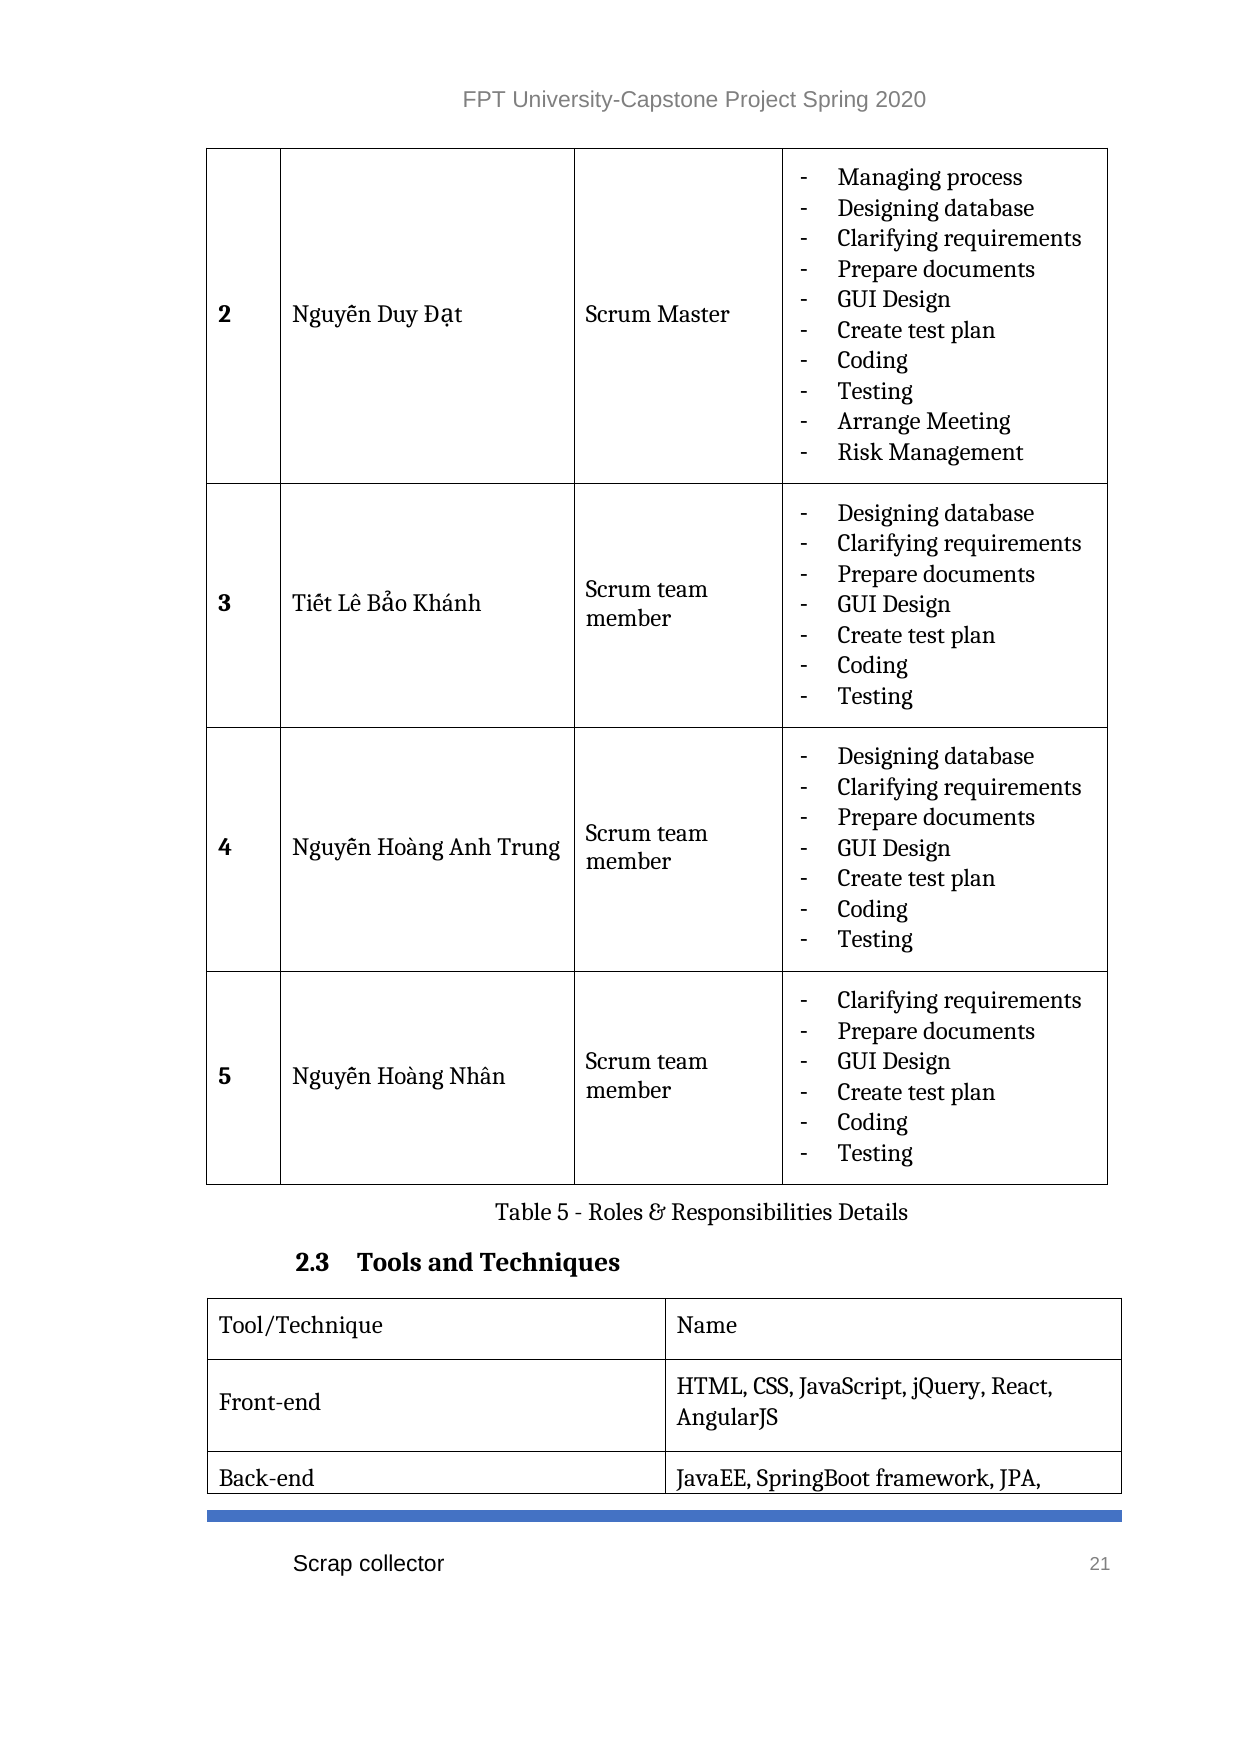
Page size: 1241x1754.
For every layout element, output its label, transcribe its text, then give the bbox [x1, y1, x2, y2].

table_cell Nguyễn Duy Đạt [281, 149, 574, 483]
list Tools and Techniques [295, 1247, 1122, 1278]
table_cell Scrum team member [575, 484, 782, 727]
table_cell 5 [207, 972, 280, 1184]
table_cell Managing process Designing database Clarifying requirements Prepare documents GUI Design Create test plan Coding Testing Arrange Meeting Risk Management [783, 149, 1107, 483]
table_header Tool/Technique [208, 1299, 665, 1358]
table_cell 2 [207, 149, 280, 483]
table_cell Scrum team member [575, 972, 782, 1184]
text Table 5 - Roles & Responsibilities Details [207, 1198, 1122, 1226]
table_cell 3 [207, 484, 280, 727]
table_cell Designing database Clarifying requirements Prepare documents GUI Design Create test plan Coding Testing [783, 728, 1107, 971]
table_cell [666, 1452, 1121, 1493]
table_cell Scrum Master [575, 149, 782, 483]
table_cell Front-end [208, 1360, 665, 1451]
table_cell 4 [207, 728, 280, 971]
table_cell Nguyễn Hoàng Anh Trung [281, 728, 574, 971]
table_cell Nguyễn Hoàng Nhân [281, 972, 574, 1184]
table_cell Clarifying requirements Prepare documents GUI Design Create test plan Coding Testing [783, 972, 1107, 1184]
table_cell HTML, CSS, JavaScript, jQuery, React, AngularJS [666, 1360, 1121, 1451]
table_cell Back-end [208, 1452, 665, 1493]
table_header Name [666, 1299, 1121, 1358]
table_cell Scrum team member [575, 728, 782, 971]
table_cell Designing database Clarifying requirements Prepare documents GUI Design Create test plan Coding Testing [783, 484, 1107, 727]
table_cell Tiết Lê Bảo Khánh [281, 484, 574, 727]
